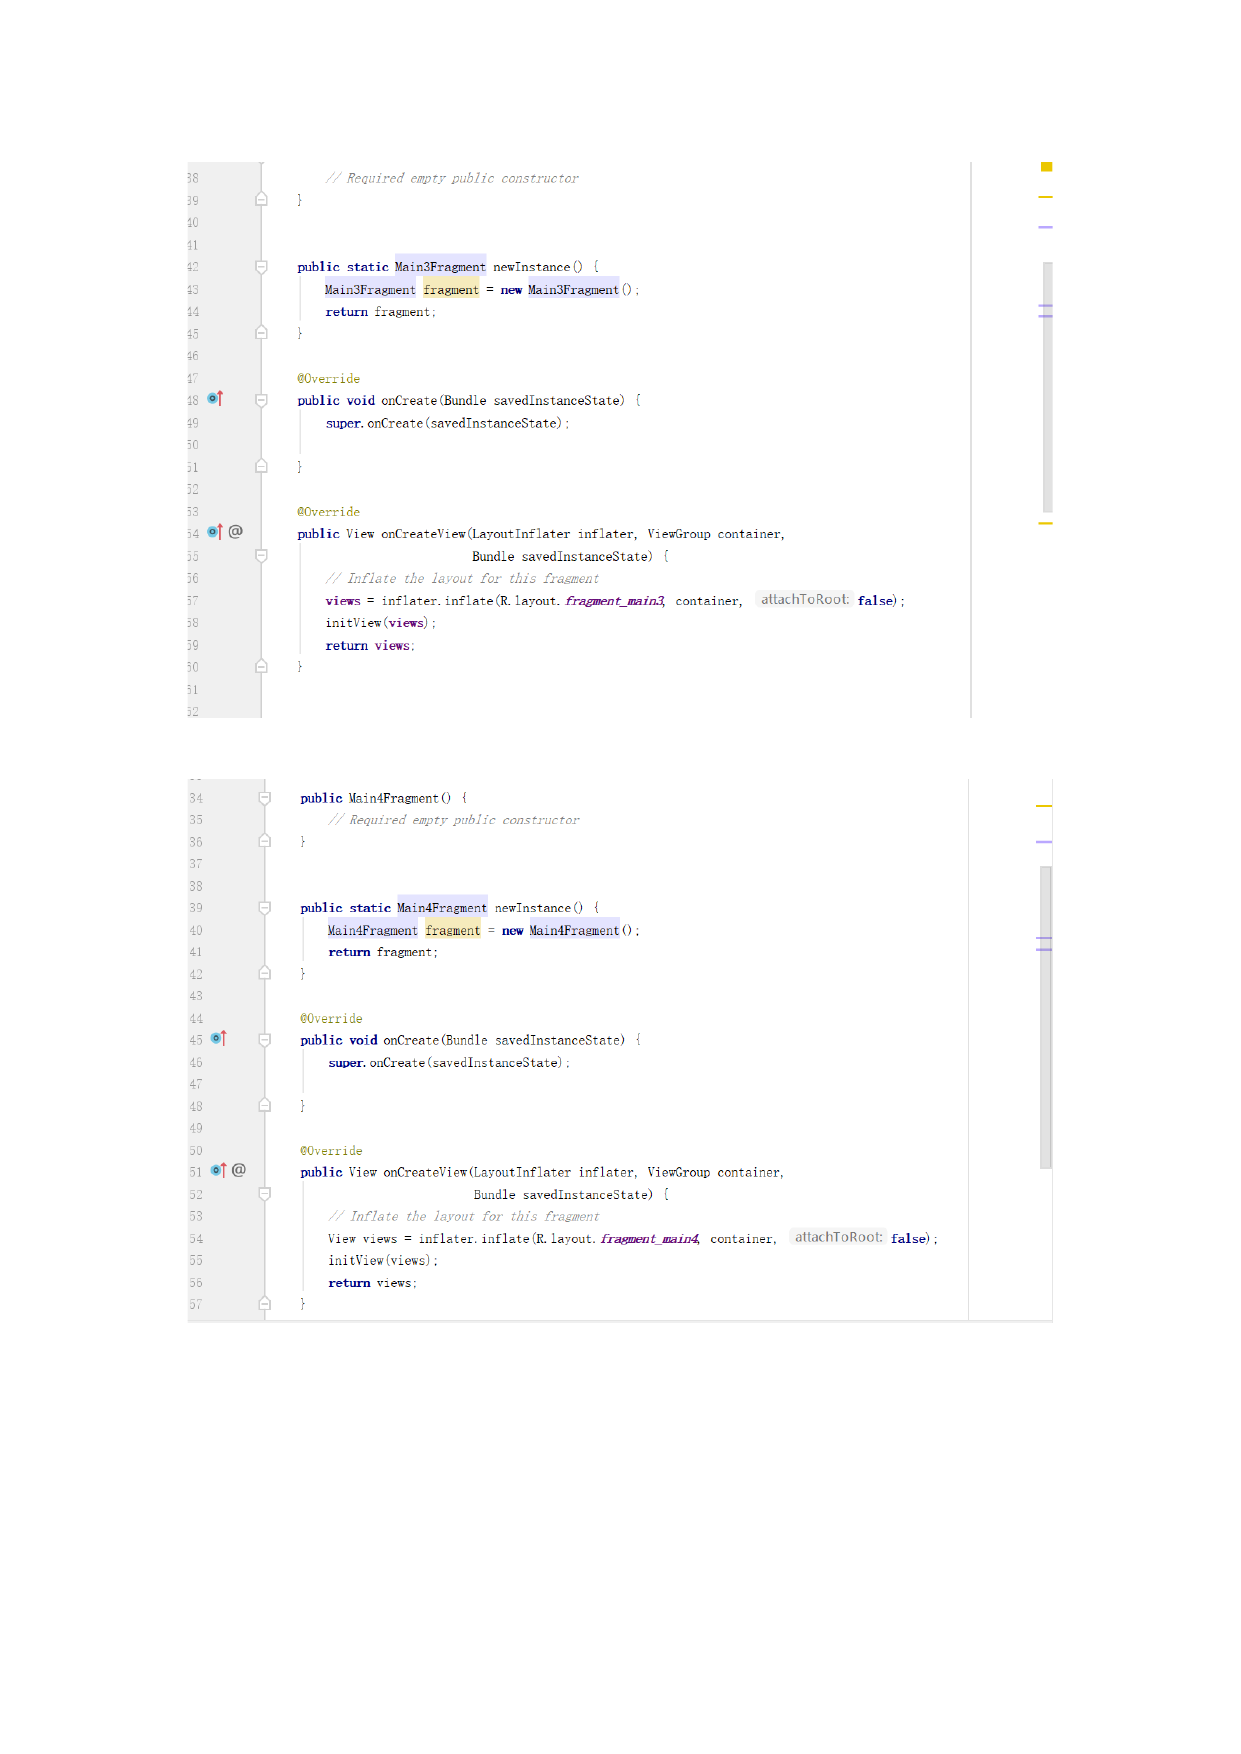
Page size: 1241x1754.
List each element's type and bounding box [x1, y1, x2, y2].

picture [187, 162, 1053, 718]
picture [187, 779, 1053, 1323]
